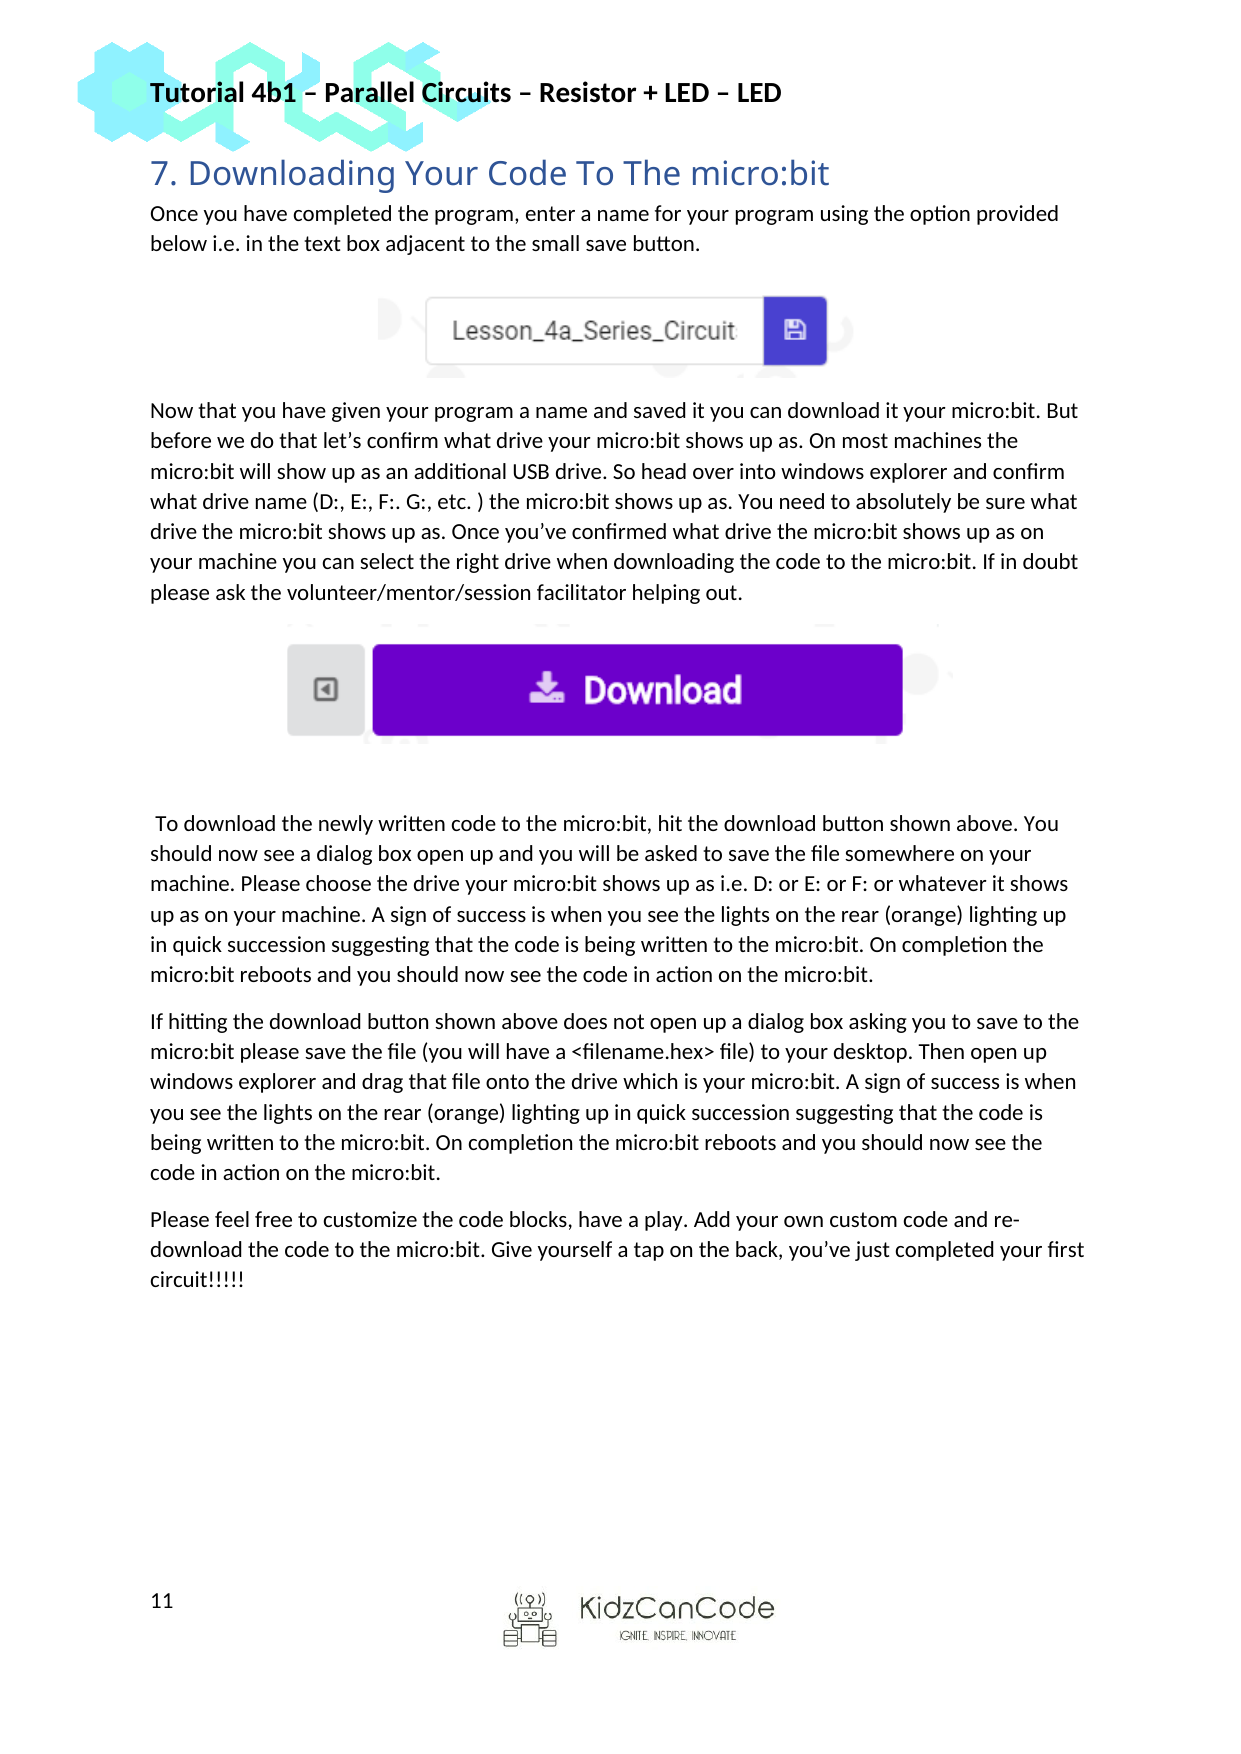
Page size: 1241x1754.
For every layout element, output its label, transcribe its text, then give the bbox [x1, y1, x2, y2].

picture [77, 42, 492, 152]
text Please feel free to customize the code blocks, have a play. Add your own custom code and re-download the code to the micro:bit. Give yourself a tap on the back, you’ve just completed your first circuit!!!!! [150, 1205, 1090, 1293]
text Now that you have given your program a name and saved it you can download it your micro:bit. But before we do that let’s confirm what drive your micro:bit shows up as. On most machines the micro:bit will show up as an additional USB drive. So head over into windows explorer and confirm what drive name (D:, E:, F:. G:, etc. ) the micro:bit shows up as. You need to absolutely be sure what drive the micro:bit shows up as. Once you’ve confirmed what drive the micro:bit shows up as on your machine you can select the right drive when downloading the code to the micro:bit. If in doubt please ask the volunteer/mentor/session facilitator helping out. [150, 396, 1090, 606]
text Once you have completed the program, enter a name for your program using the option provided below i.e. in the text box adjacent to the small save button. [150, 199, 1090, 257]
picture [287, 624, 953, 744]
subtitle Downloading Your Code To The micro:bit [150, 150, 1090, 195]
picture [377, 276, 863, 378]
text If hitting the download button shown above does not open up a dialog box asking you to save to the micro:bit please save the file (you will have a <filename.hex> file) to your desktop. Then open up windows explorer and drag that file onto the drive which is your micro:bit. A sign of success is when you see the lights on the rear (orange) lighting up in quick succession suggesting that the code is being written to the micro:bit. On completion the micro:bit reboots and you should now see the code in action on the micro:bit. [150, 1007, 1090, 1186]
picture [497, 1586, 781, 1653]
text To download the newly written code to the micro:bit, hit the download button shown above. You should now see a dialog box open up and you will be asked to save the file somewhere on your machine. Please choose the drive your micro:bit shows up as i.e. D: or E: or F: or whatever it shows up as on your machine. A sign of success is when you see the lights on the rear (orange) lighting up in quick succession suggesting that the code is being written to the micro:bit. On completion the micro:bit reboots and you should now see the code in action on the micro:bit. [150, 809, 1090, 988]
